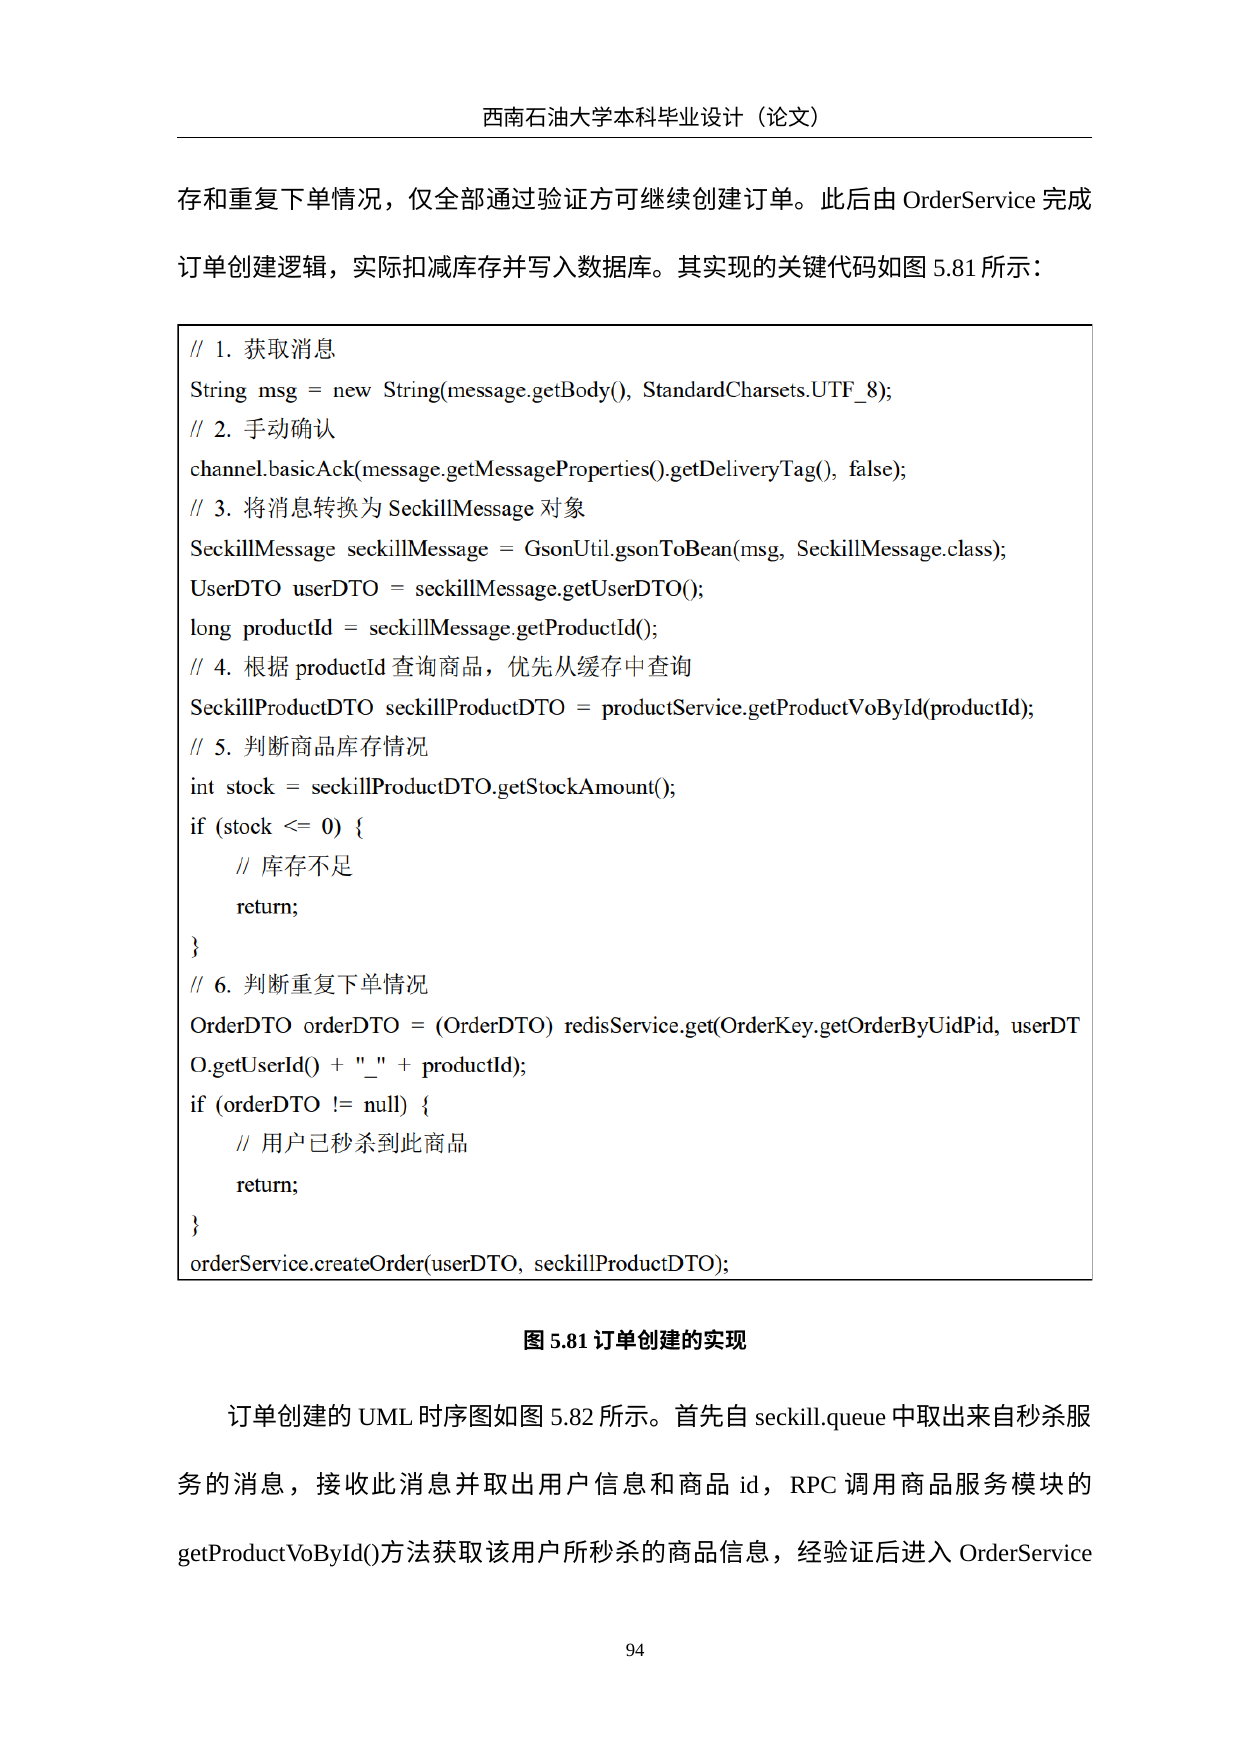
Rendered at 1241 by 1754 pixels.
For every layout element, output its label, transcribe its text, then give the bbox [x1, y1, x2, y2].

picture [177, 324, 1093, 1281]
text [177, 164, 1092, 300]
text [177, 1381, 1092, 1585]
